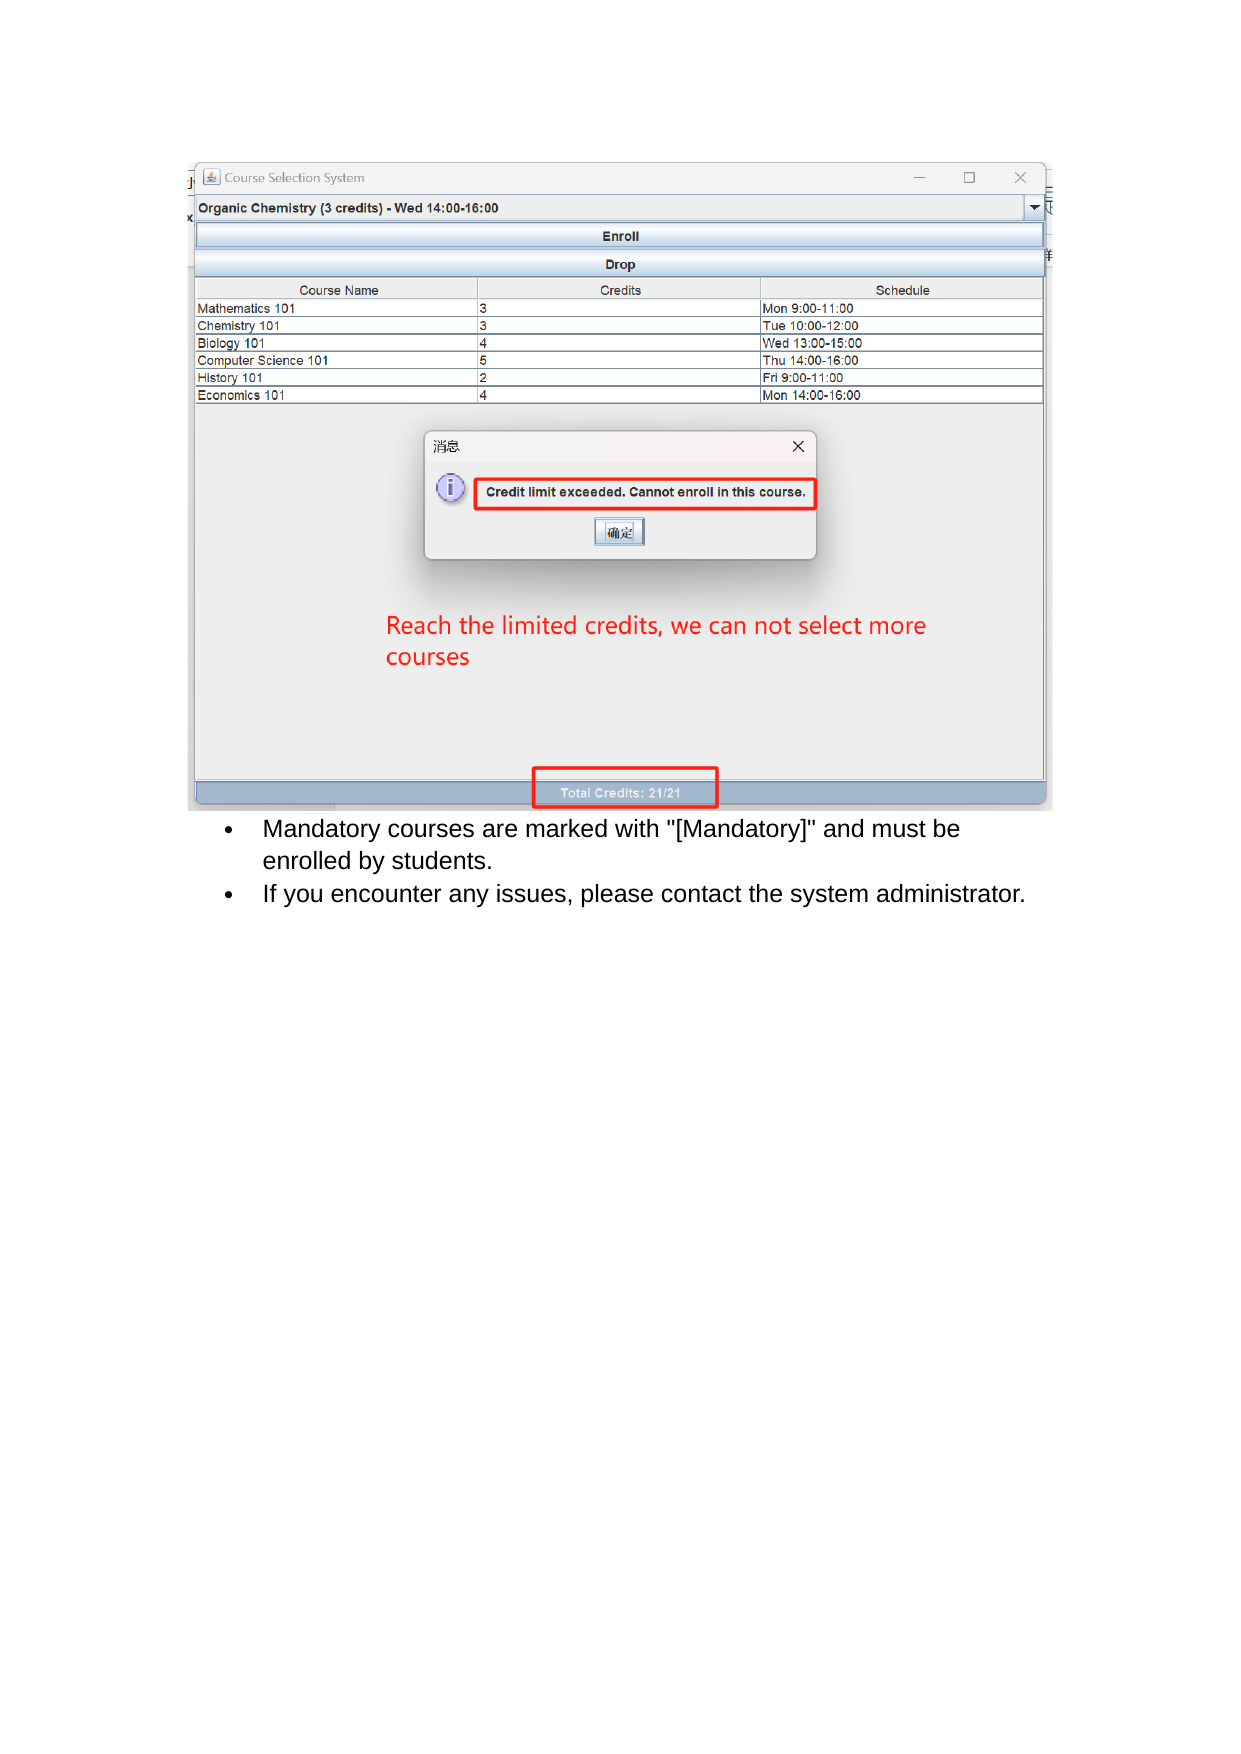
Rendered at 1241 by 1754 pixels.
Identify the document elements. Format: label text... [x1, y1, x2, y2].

picture [187, 162, 1053, 811]
list If you encounter any issues, please contact the system administrator. [225, 877, 1053, 909]
list Mandatory courses are marked with "[Mandatory]" and must be enrolled by students. [225, 812, 1053, 877]
